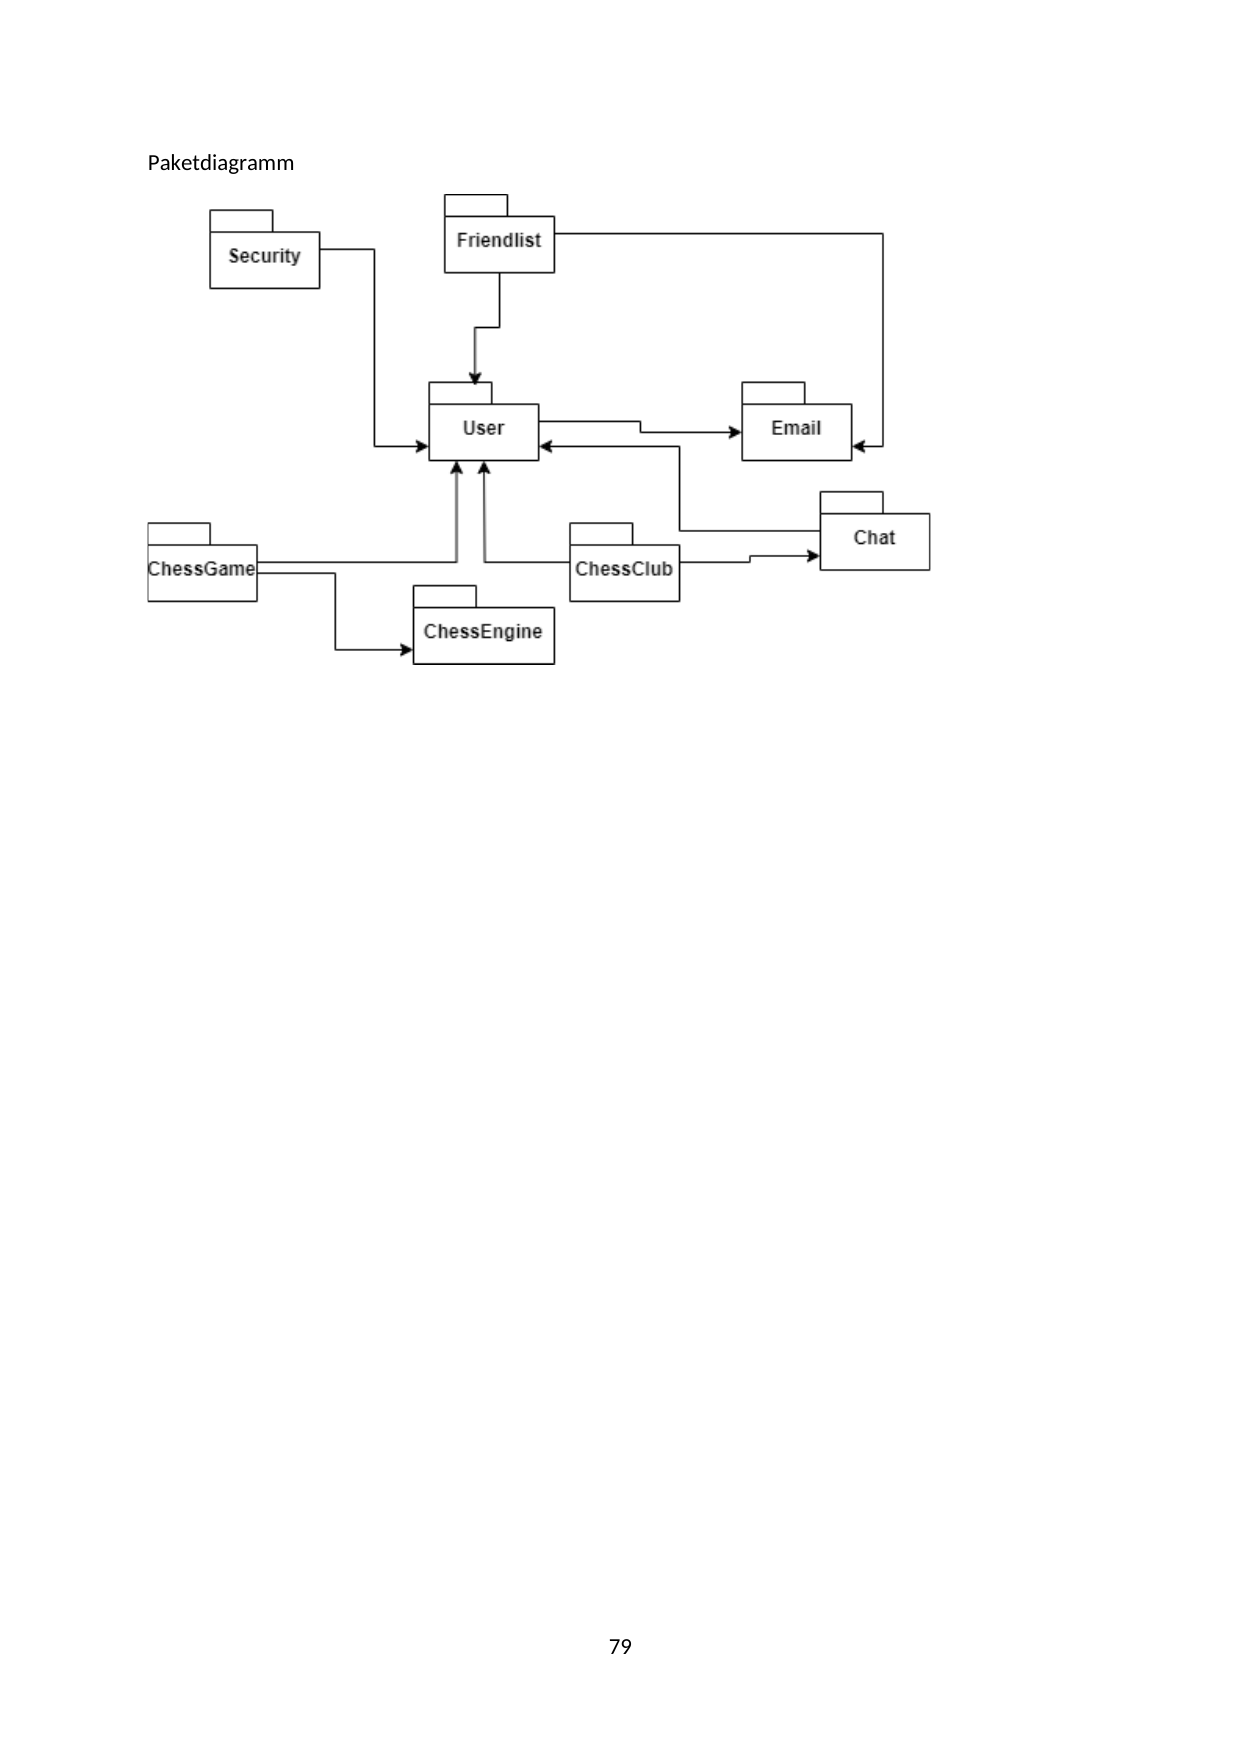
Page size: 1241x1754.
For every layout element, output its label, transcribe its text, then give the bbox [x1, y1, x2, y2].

picture [147, 194, 931, 665]
text Paketdiagramm [148, 148, 1093, 176]
